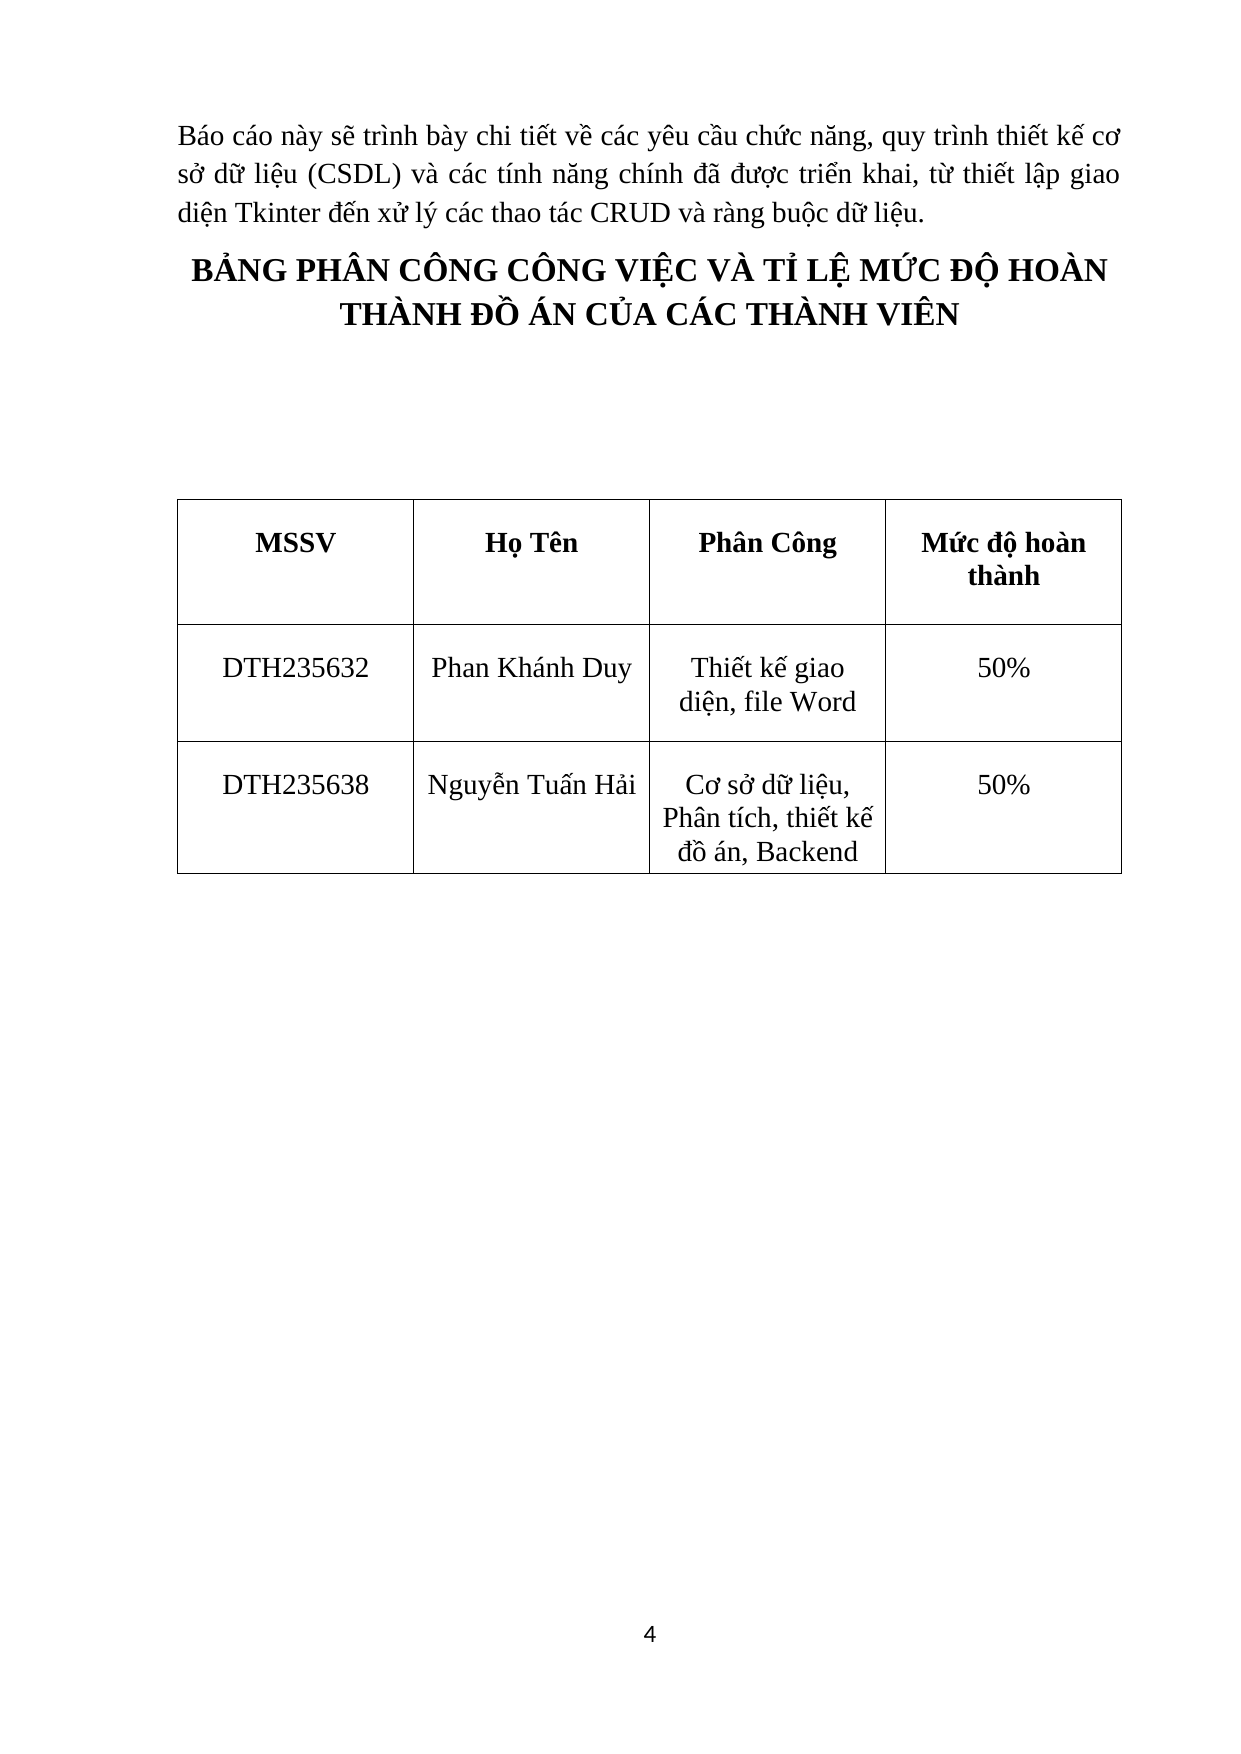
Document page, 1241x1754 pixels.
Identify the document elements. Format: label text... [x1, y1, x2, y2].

table_header Phân Công [650, 500, 885, 624]
table_cell Cơ sở dữ liệu, Phân tích, thiết kế đồ án, Backend [650, 742, 885, 873]
table_cell Nguyễn Tuấn Hải [414, 742, 649, 873]
table_header Mức độ hoàn thành [886, 500, 1121, 624]
table_cell DTH235638 [178, 742, 413, 873]
table_cell DTH235632 [178, 625, 413, 741]
text BẢNG PHÂN CÔNG CÔNG VIỆC VÀ TỈ LỆ MỨC ĐỘ HOÀN THÀNH ĐỒ ÁN CỦA CÁC THÀNH VIÊN [177, 250, 1122, 333]
text Báo cáo này sẽ trình bày chi tiết về các yêu cầu chức năng, quy trình thiết kế cơ sở dữ liệu (CSDL) và các tính năng chính đã được triển khai, từ thiết lập giao diện Tkinter đến xử lý các thao tác CRUD và ràng buộc dữ liệu. [177, 118, 1122, 229]
table_header Họ Tên [414, 500, 649, 624]
table_cell 50% [886, 742, 1121, 873]
table_header MSSV [178, 500, 413, 624]
table_cell Thiết kế giao diện, file Word [650, 625, 885, 741]
table_cell 50% [886, 625, 1121, 741]
table_cell Phan Khánh Duy [414, 625, 649, 741]
